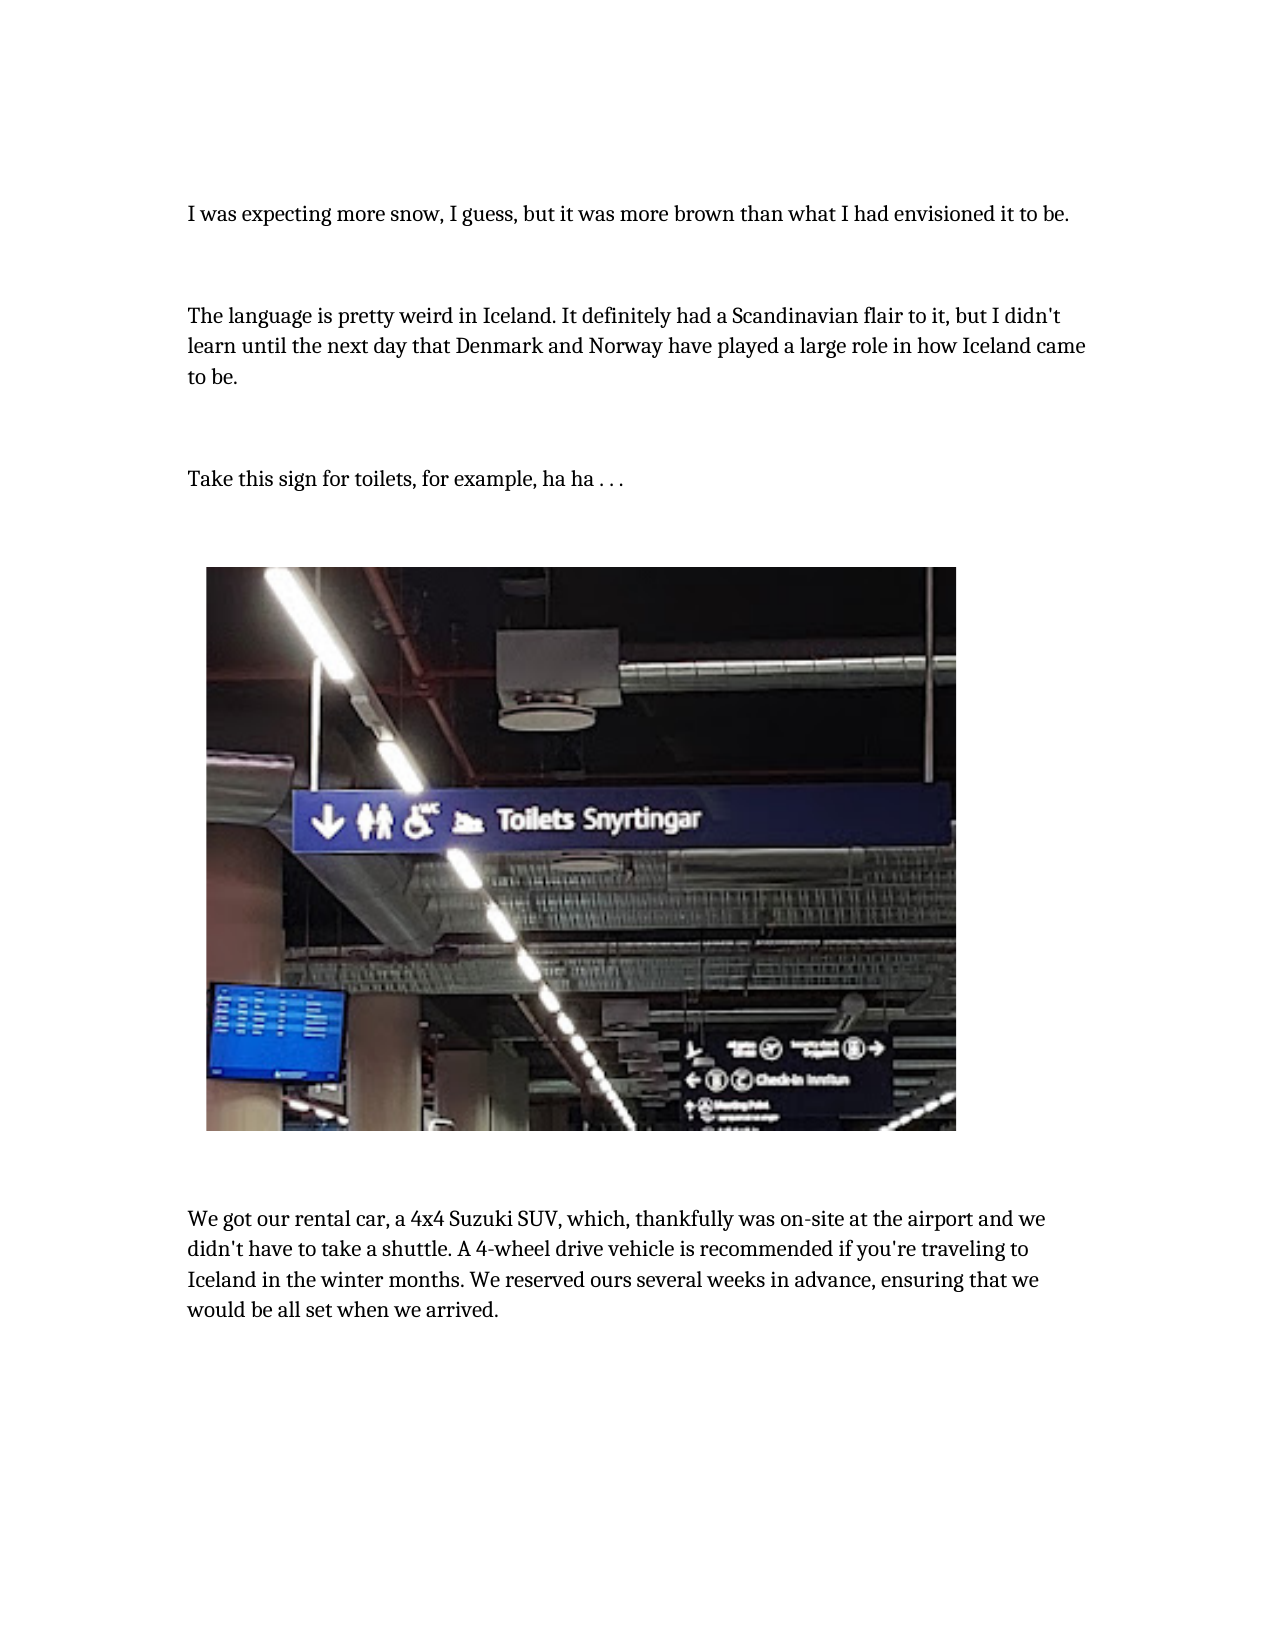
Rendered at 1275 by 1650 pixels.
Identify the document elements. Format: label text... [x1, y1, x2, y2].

text I was expecting more snow, I guess, but it was more brown than what I had envisioned it to be. [187, 201, 1087, 227]
text The language is pretty weird in Iceland. It definitely had a Scandinavian flair to it, but I didn't learn until the next day that Denmark and Norway have played a large role in how Iceland came to be. [187, 303, 1087, 390]
text Take this sign for toilets, for example, ha ha . . . [187, 466, 1087, 492]
picture [206, 567, 957, 1131]
text We got our rental car, a 4x4 Suzuki SUV, which, thankfully was on-site at the airport and we didn't have to take a shuttle. A 4-wheel drive vehicle is recommended if you're traveling to Iceland in the winter months. We reserved ours several weeks in advance, ensuring that we would be all set when we arrived. [187, 1206, 1087, 1323]
